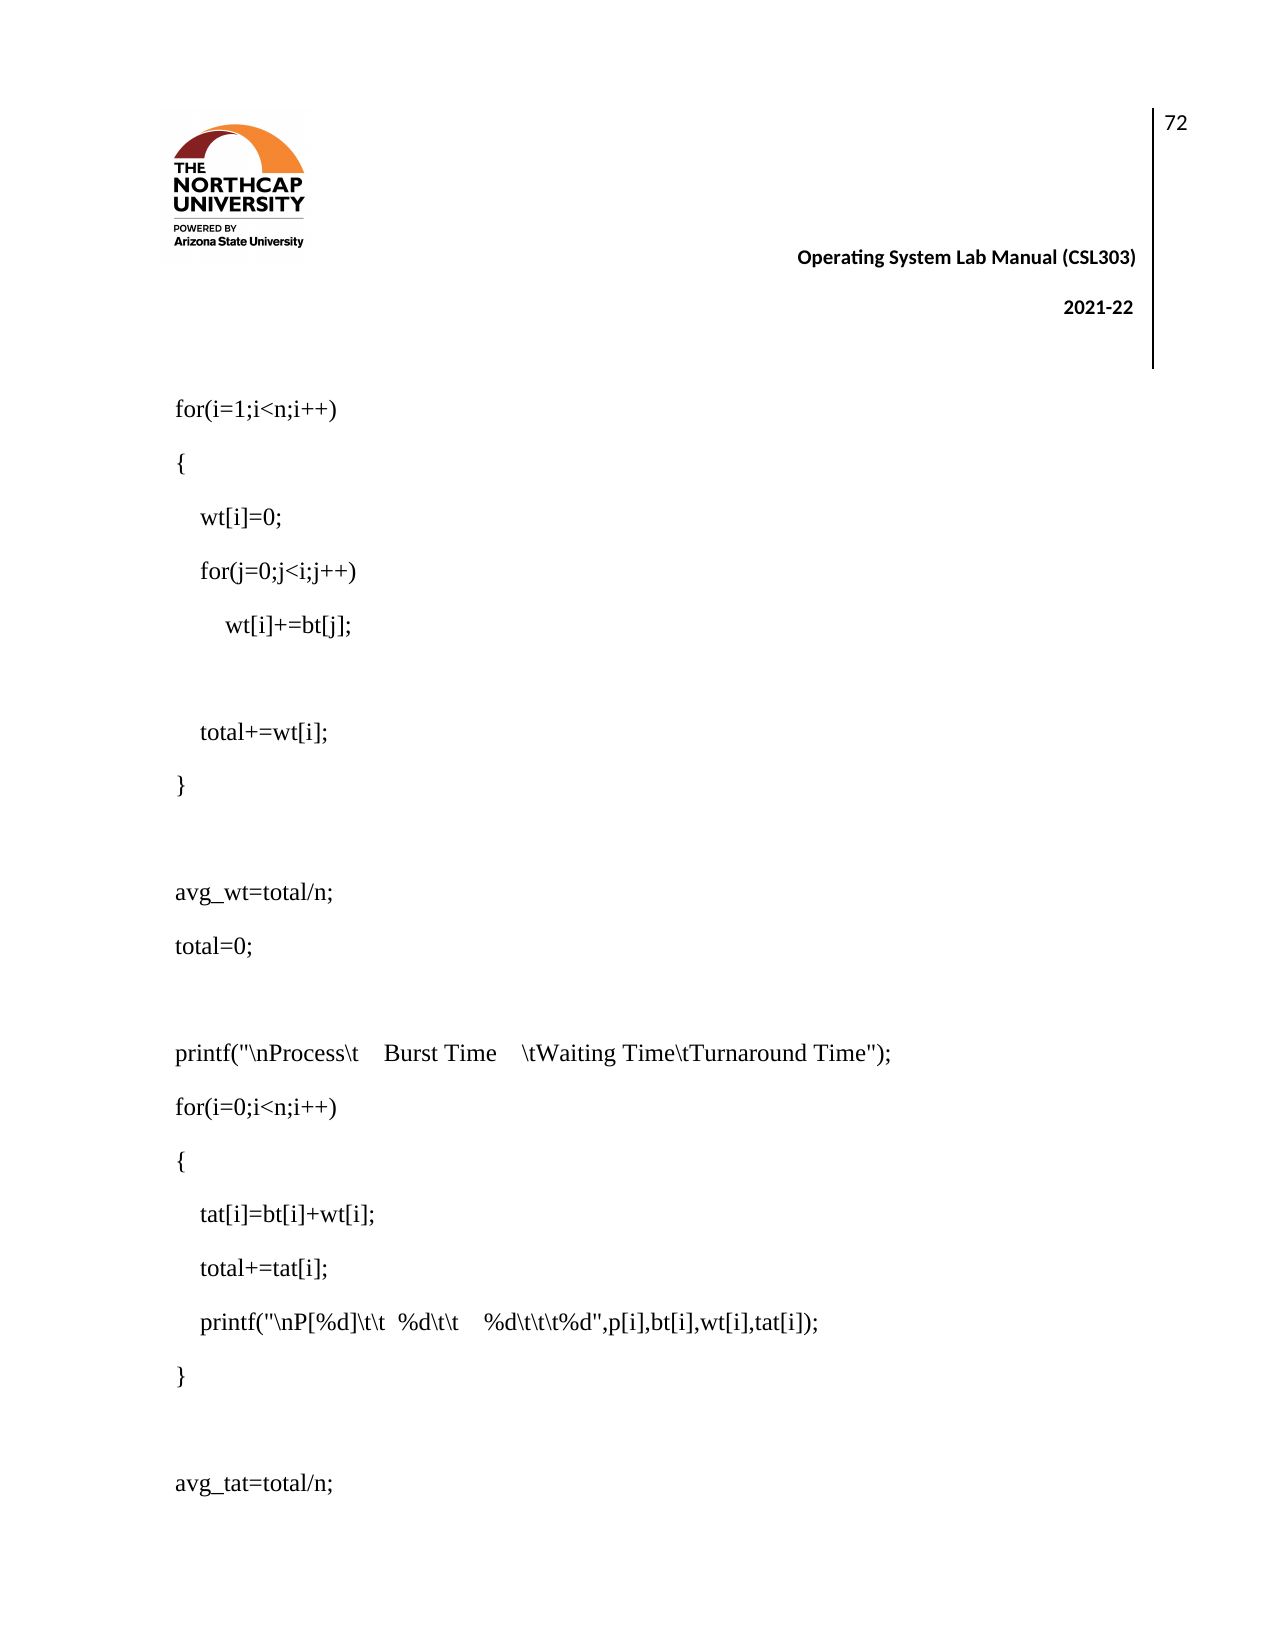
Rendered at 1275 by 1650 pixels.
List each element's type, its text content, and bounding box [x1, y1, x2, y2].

text wt[i]=0; [150, 502, 1125, 531]
text tat[i]=bt[i]+wt[i]; [150, 1199, 1125, 1228]
text } [150, 1361, 1125, 1390]
picture [161, 108, 318, 265]
text for(i=0;i<n;i++) [150, 1092, 1125, 1121]
text avg_wt=total/n; [150, 877, 1125, 906]
text } [150, 770, 1125, 799]
text total+=tat[i]; [150, 1253, 1125, 1282]
text for(j=0;j<i;j++) [150, 556, 1125, 584]
text avg_tat=total/n; [150, 1468, 1125, 1497]
text for(i=1;i<n;i++) [150, 394, 1125, 423]
text { [150, 1146, 1125, 1174]
text wt[i]+=bt[j]; [150, 610, 1125, 638]
text printf("\nProcess\t Burst Time \tWaiting Time\tTurnaround Time"); [150, 1038, 1125, 1067]
text { [150, 448, 1125, 477]
text printf("\nP[%d]\t\t %d\t\t %d\t\t\t%d",p[i],bt[i],wt[i],tat[i]); [150, 1307, 1125, 1336]
text total=0; [150, 931, 1125, 960]
text total+=wt[i]; [150, 717, 1125, 745]
